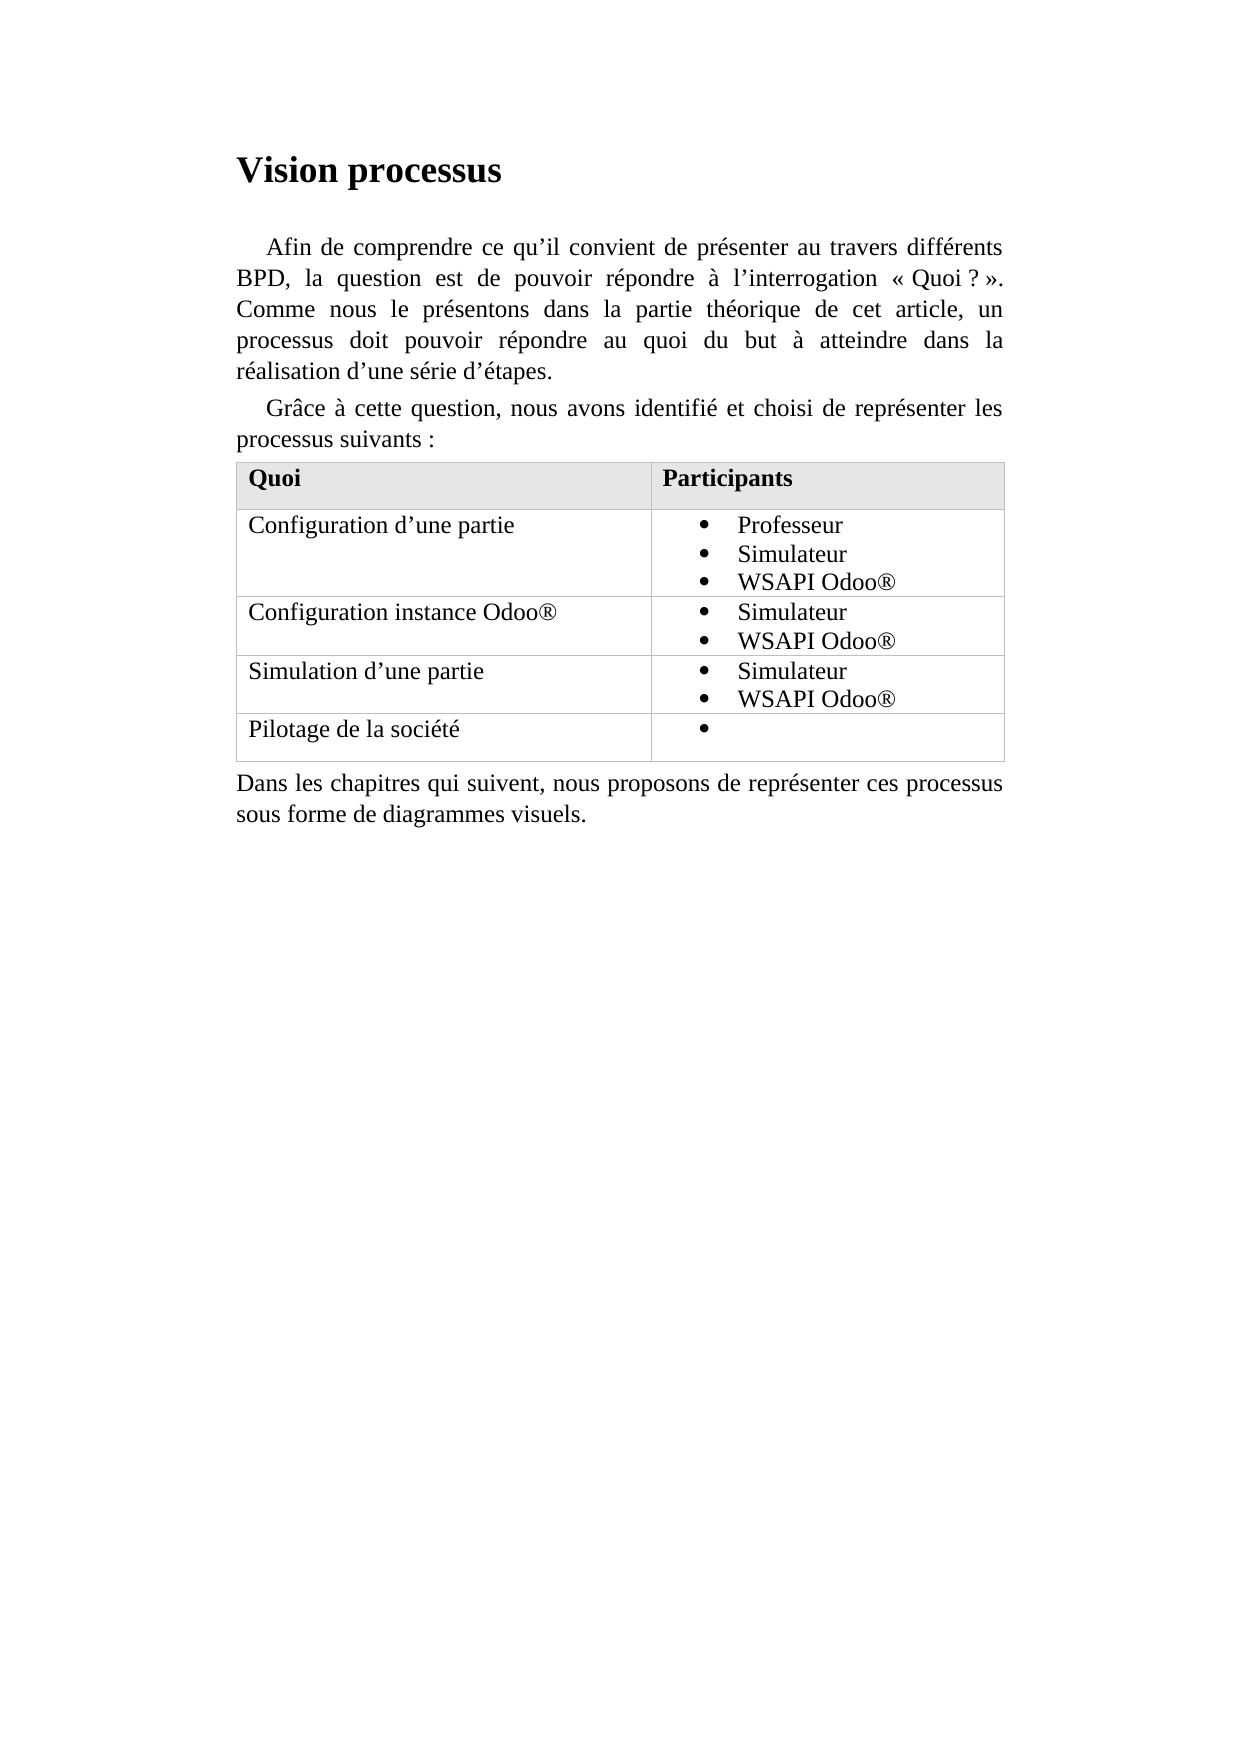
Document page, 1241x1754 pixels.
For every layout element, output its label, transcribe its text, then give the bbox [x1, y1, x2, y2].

text Dans les chapitres qui suivent, nous proposons de représenter ces processus sous forme de diagrammes visuels. [236, 768, 1004, 828]
table_cell Simulateur WSAPI Odoo® [652, 597, 1004, 655]
table_cell Simulateur WSAPI Odoo® [652, 656, 1004, 713]
text Afin de comprendre ce qu’il convient de présenter au travers différents BPD, la question est de pouvoir répondre à l’interrogation « Quoi ? ». Comme nous le présentons dans la partie théorique de cet article, un processus doit pouvoir répondre au quoi du but à atteindre dans la réalisation d’une série d’étapes. [236, 232, 1004, 385]
text Vision processus [236, 148, 1004, 191]
table_cell [652, 714, 1004, 761]
text Grâce à cette question, nous avons identifié et choisi de représenter les processus suivants : [236, 393, 1004, 453]
table_header Participants [652, 463, 1004, 509]
table_cell Professeur Simulateur WSAPI Odoo® [652, 510, 1004, 596]
table_cell Pilotage de la société [237, 714, 651, 761]
table_header Quoi [237, 463, 651, 509]
table_cell Simulation d’une partie [237, 656, 651, 713]
table_cell Configuration d’une partie [237, 510, 651, 596]
table_cell Configuration instance Odoo® [237, 597, 651, 655]
